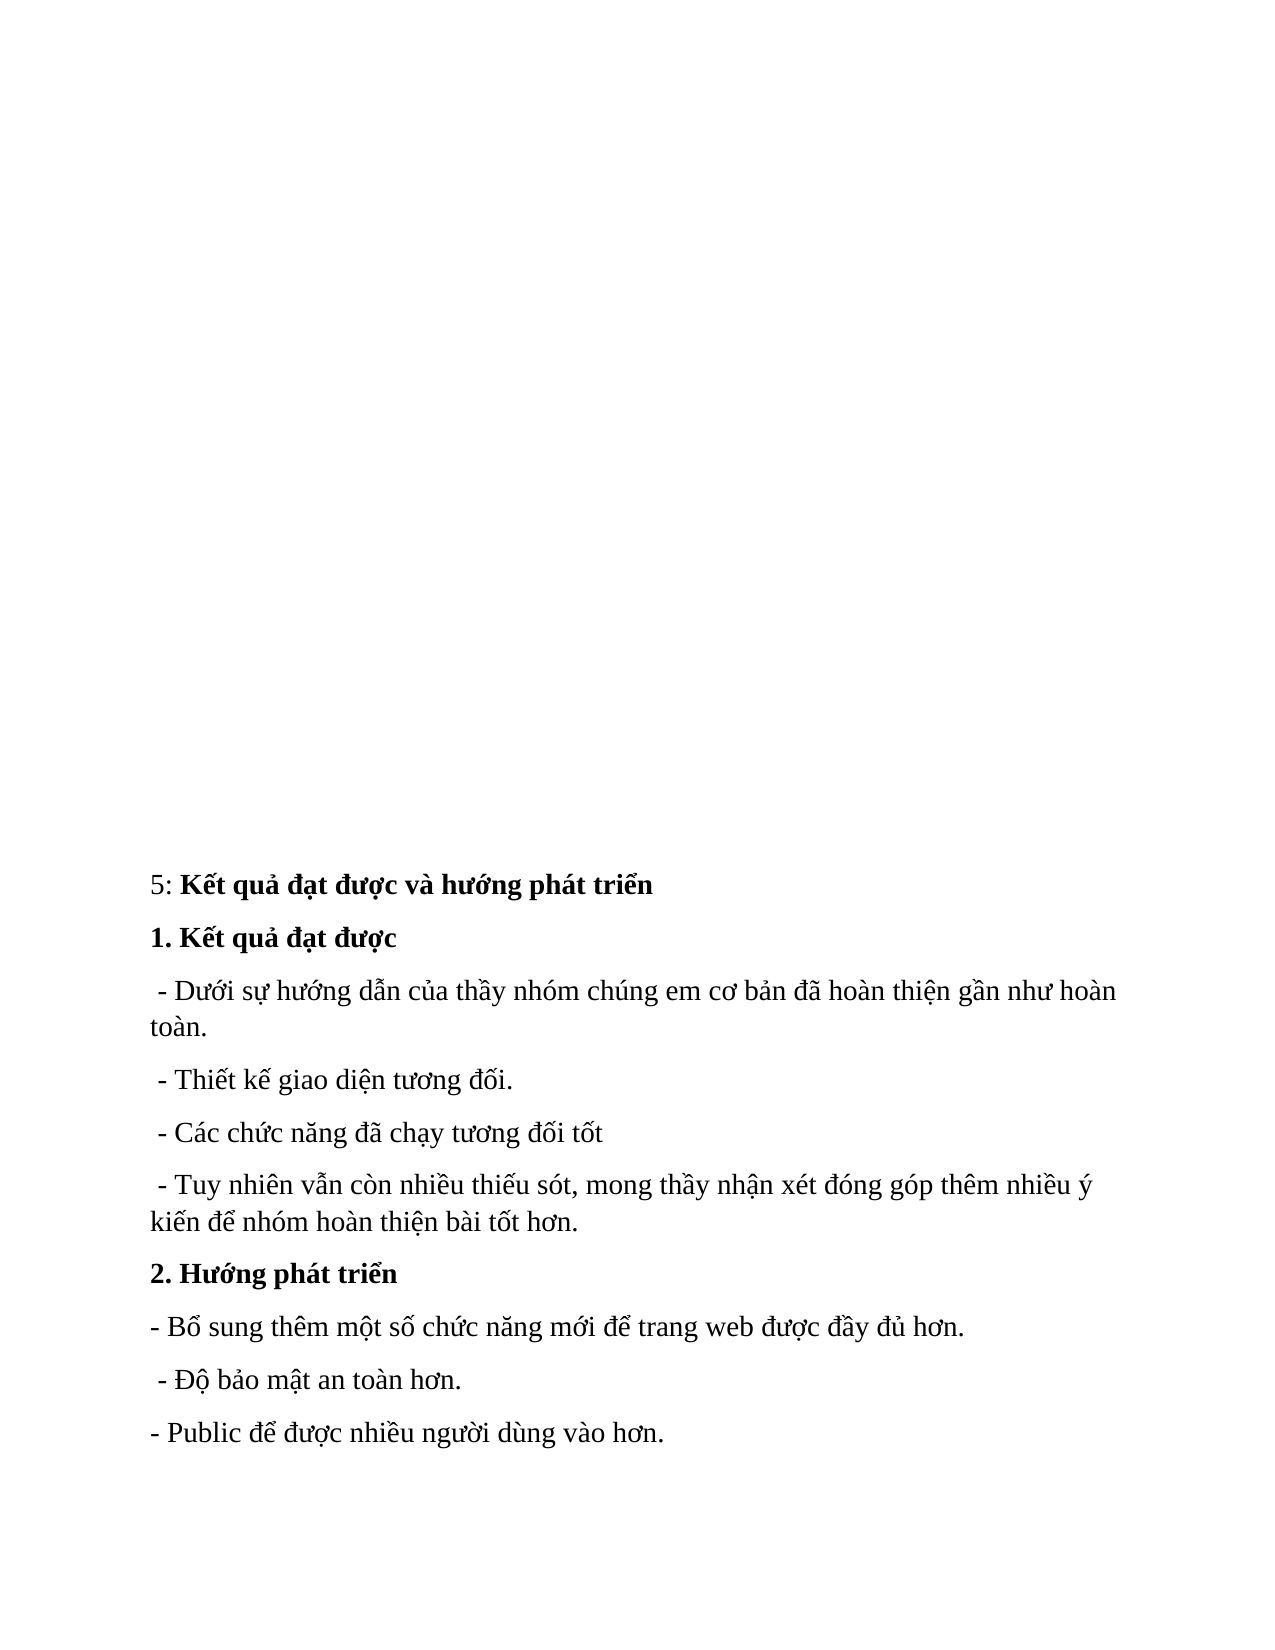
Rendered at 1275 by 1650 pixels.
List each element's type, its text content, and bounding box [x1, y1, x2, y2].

text - Thiết kế giao diện tương đối. [150, 1062, 1125, 1095]
text - Bổ sung thêm một số chức năng mới để trang web được đầy đủ hơn. [150, 1309, 1125, 1343]
text - Public để được nhiều người dùng vào hơn. [150, 1415, 1125, 1448]
text - Tuy nhiên vẫn còn nhiều thiếu sót, mong thầy nhận xét đóng góp thêm nhiều ý kiến để nhóm hoàn thiện bài tốt hơn. [150, 1167, 1125, 1237]
text - Độ bảo mật an toàn hơn. [150, 1362, 1125, 1396]
text 2. Hướng phát triển [150, 1256, 1125, 1290]
text - Dưới sự hướng dẫn của thầy nhóm chúng em cơ bản đã hoàn thiện gần như hoàn toàn. [150, 973, 1125, 1043]
text 1. Kết quả đạt được [150, 920, 1125, 954]
text 5: Kết quả đạt được và hướng phát triển [150, 867, 1125, 901]
text - Các chức năng đã chạy tương đối tốt [150, 1115, 1125, 1148]
